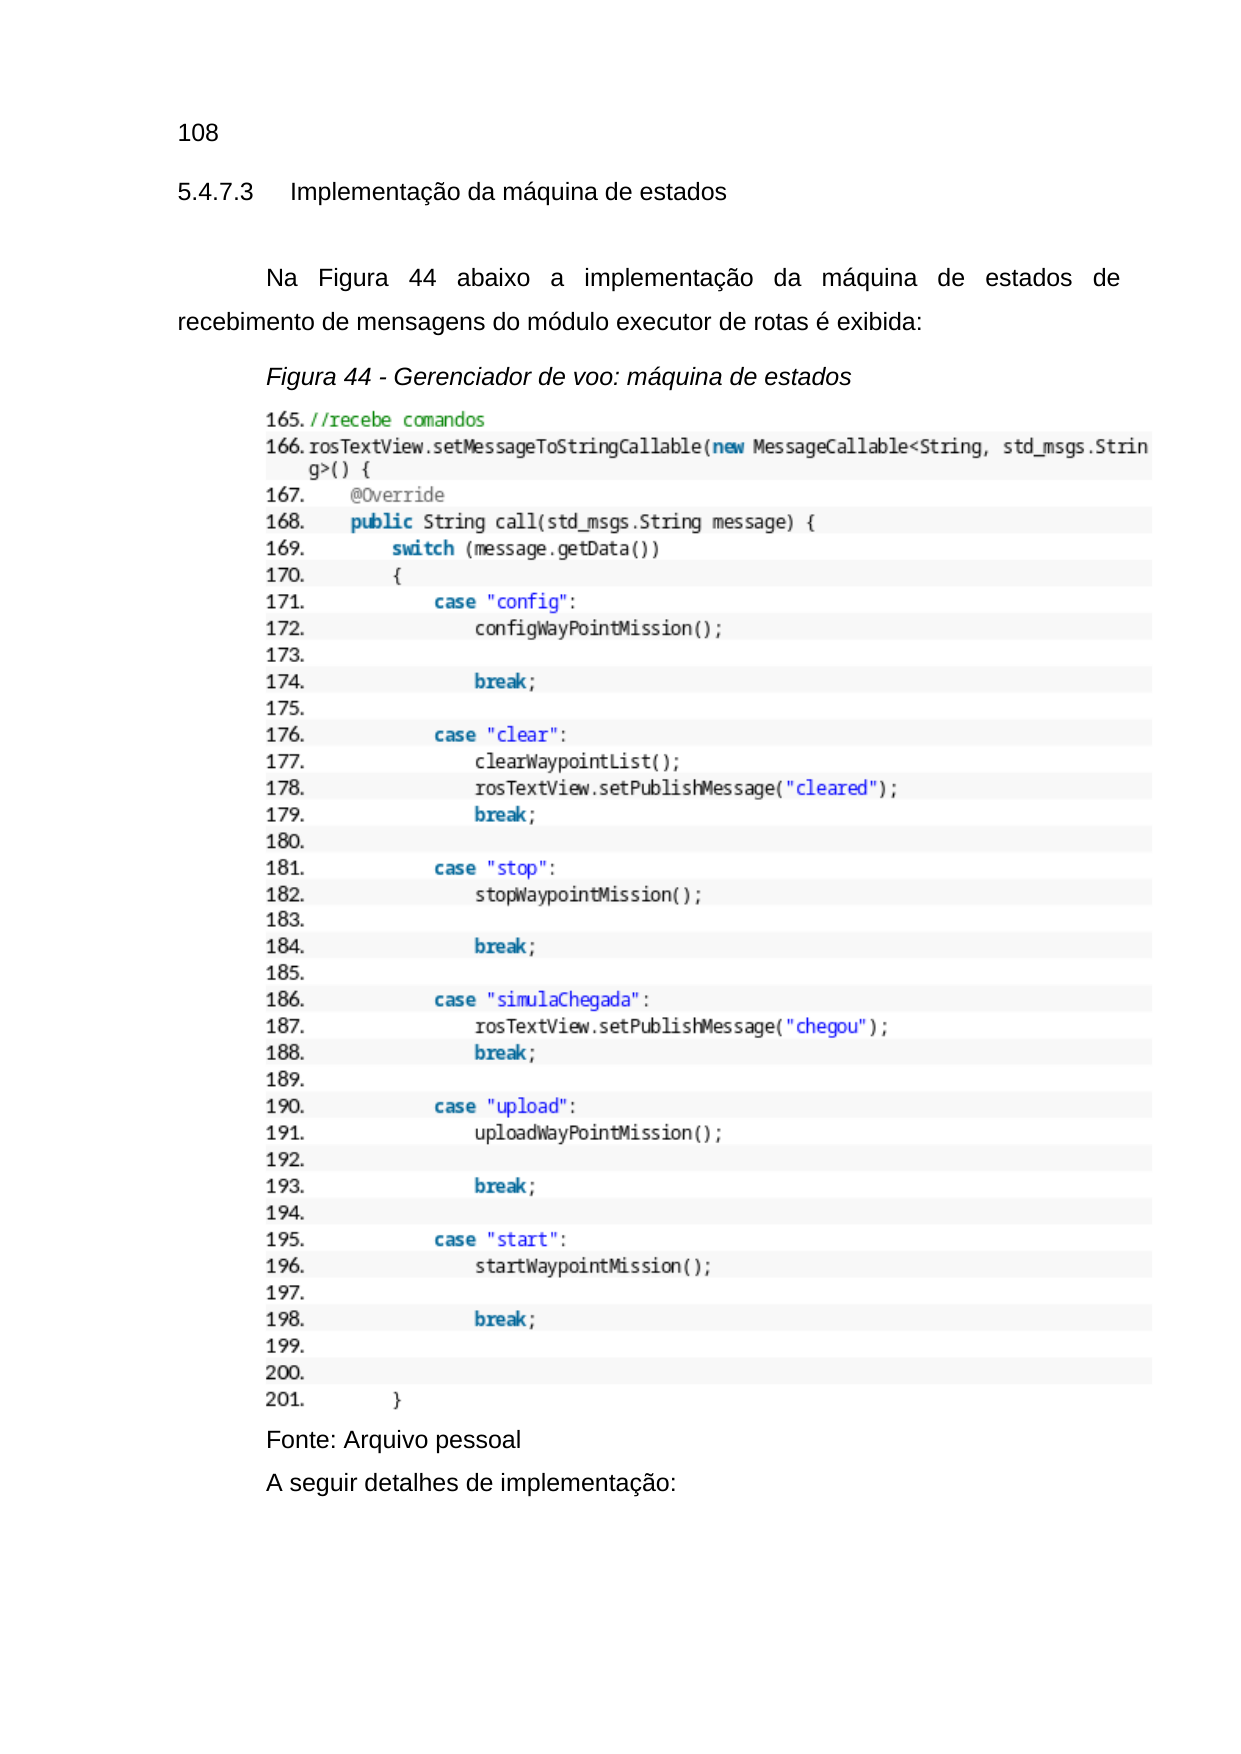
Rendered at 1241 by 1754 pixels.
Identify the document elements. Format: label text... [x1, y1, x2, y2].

subtitle Implementação da máquina de estados [177, 177, 1122, 206]
text Figura 44 - Gerenciador de voo: máquina de estados [177, 362, 1122, 391]
text Na Figura 44 abaixo a implementação da máquina de estados de recebimento de mensagens do módulo executor de rotas é exibida: [177, 263, 1122, 335]
text A seguir detalhes de implementação: [177, 1468, 1122, 1497]
text Fonte: Arquivo pessoal [177, 1425, 1122, 1454]
